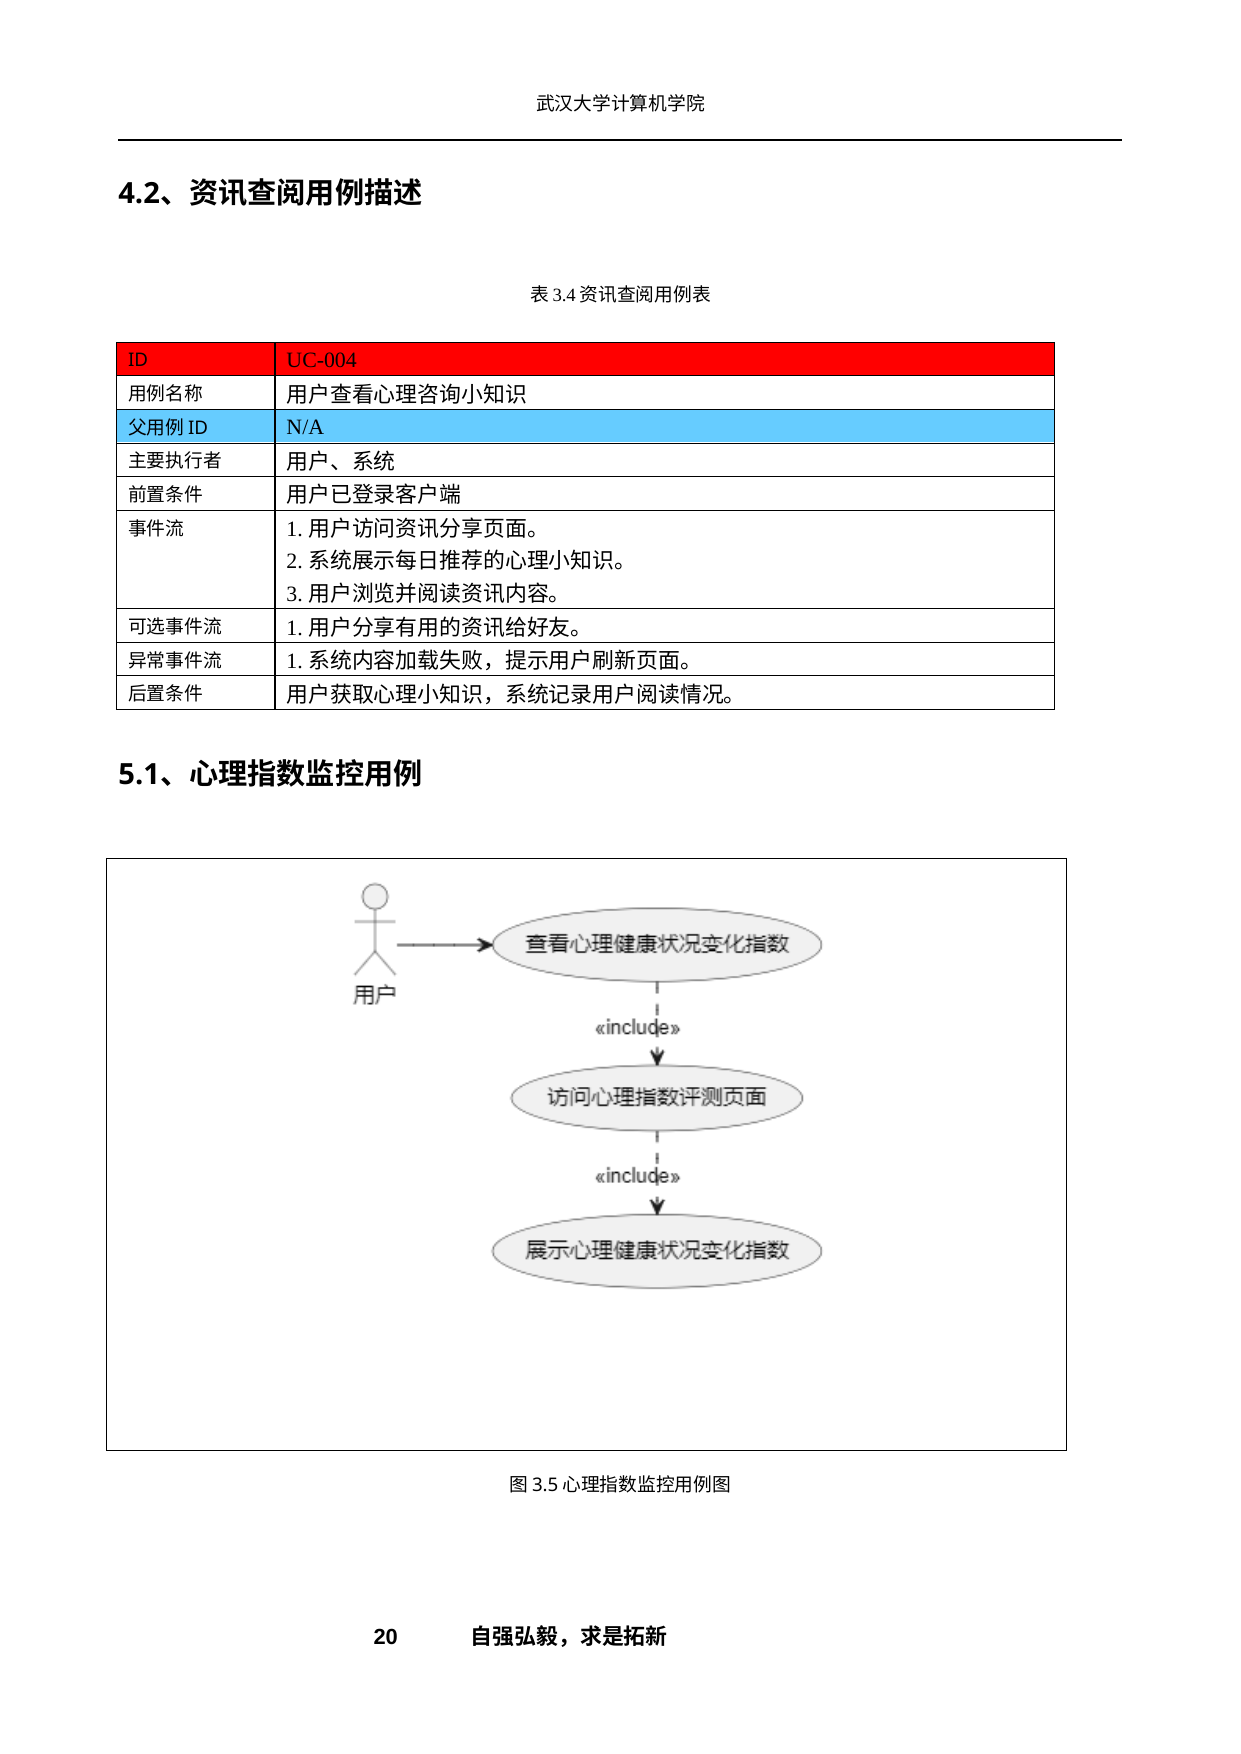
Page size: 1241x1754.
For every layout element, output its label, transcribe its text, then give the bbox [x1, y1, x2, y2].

table_cell 1. 用户分享有用的资讯给好友。 [276, 609, 1054, 642]
picture [344, 875, 829, 1297]
table_cell 用户查看心理咨询小知识 [276, 376, 1054, 409]
table_cell 1. 系统内容加载失败，提示用户刷新页面。 [276, 643, 1054, 675]
table_cell 1. 用户访问资讯分享页面。 2. 系统展示每日推荐的心理小知识。 3. 用户浏览并阅读资讯内容。 [276, 511, 1054, 608]
table_cell 事件流 [117, 511, 274, 608]
text 表3.4资讯查阅用例表 [118, 277, 1122, 309]
table_cell 用户获取心理小知识，系统记录用户阅读情况。 [276, 676, 1054, 709]
subtitle 4.2、资讯查阅用例描述 [118, 158, 1122, 223]
table_cell 用户、系统 [276, 444, 1054, 476]
table_cell 用例名称 [117, 376, 274, 409]
table_header ID [117, 343, 274, 375]
table_cell 主要执行者 [117, 444, 274, 476]
table_cell 异常事件流 [117, 643, 274, 675]
table_cell 用户已登录客户端 [276, 477, 1054, 509]
table_header [107, 859, 1066, 1450]
table_cell N/A [276, 410, 1054, 442]
text 图3.5心理指数监控用例图 [118, 1467, 1122, 1500]
table_cell 可选事件流 [117, 609, 274, 642]
table_cell 前置条件 [117, 477, 274, 509]
subtitle 5.1、心理指数监控用例 [118, 739, 1122, 804]
table_header UC-004 [276, 343, 1054, 375]
table_cell 后置条件 [117, 676, 274, 709]
table_cell 父用例ID [117, 410, 274, 442]
